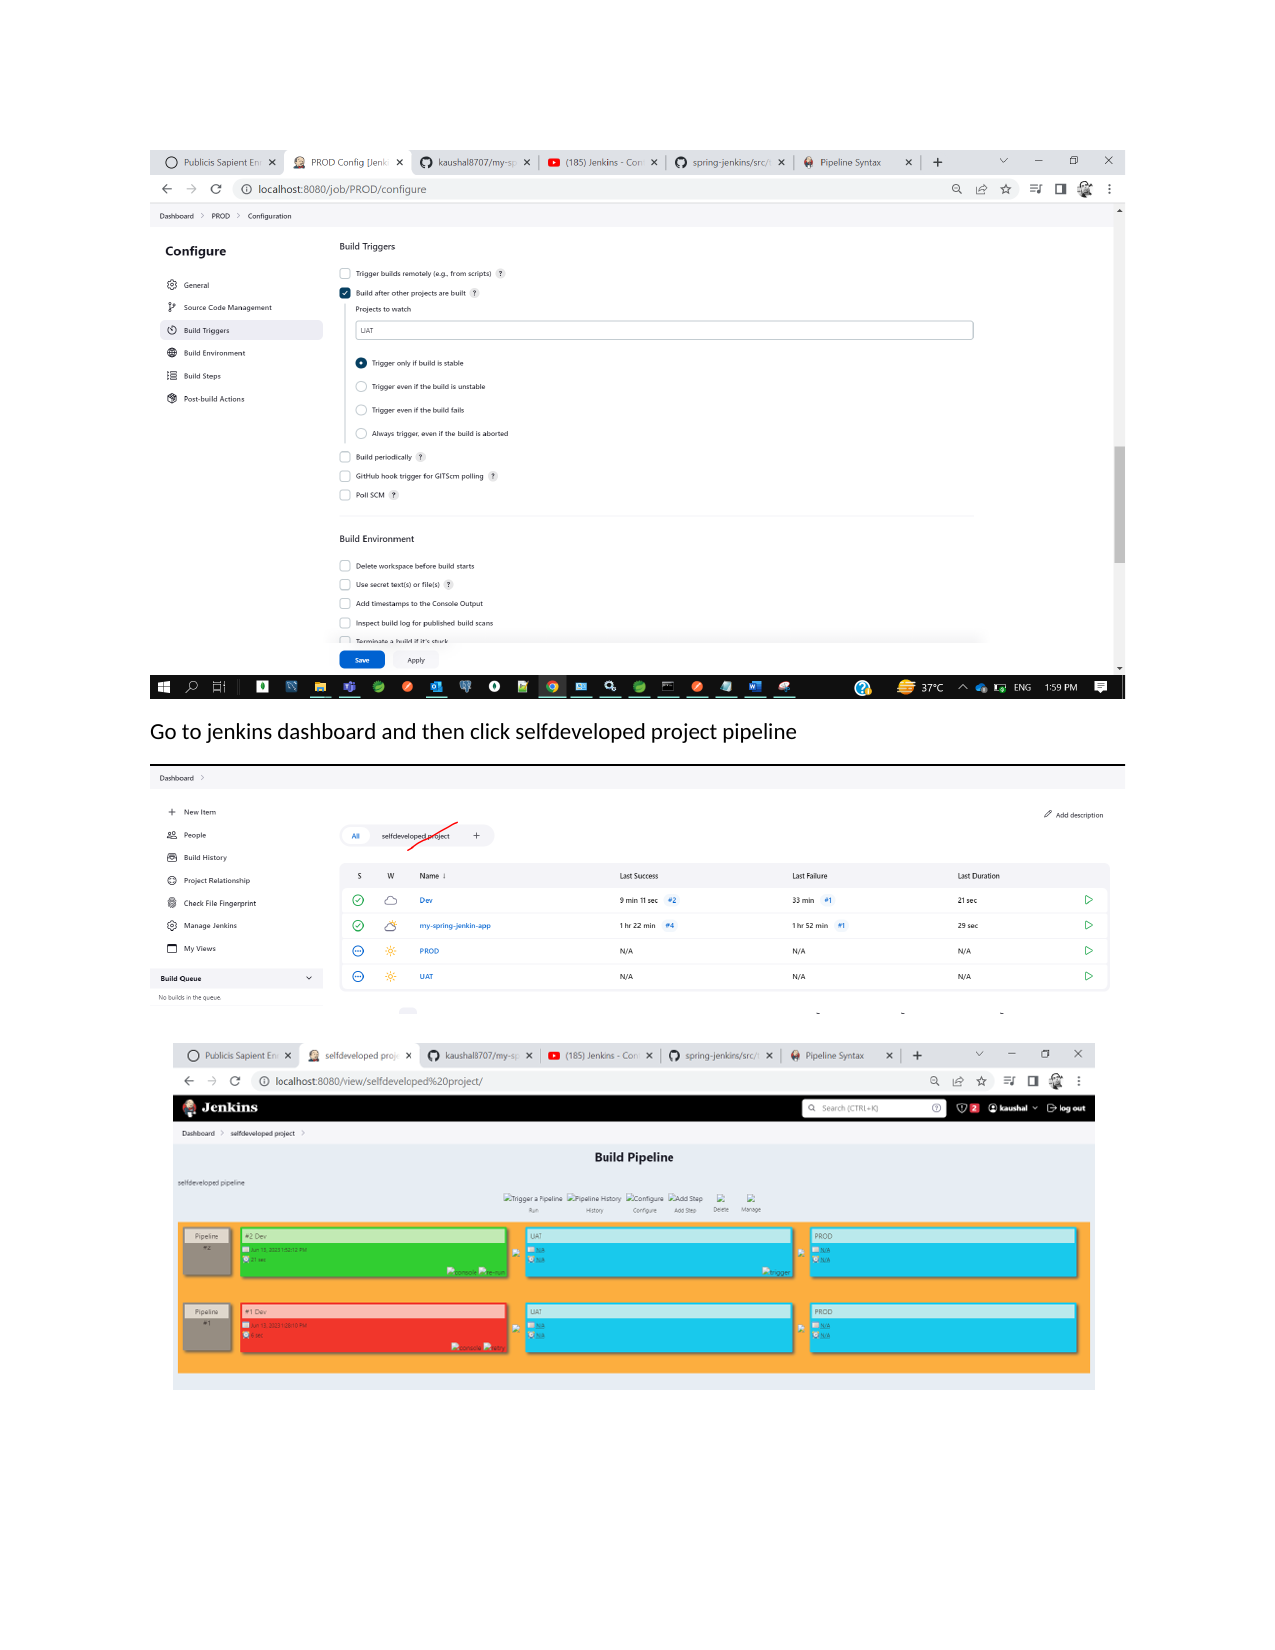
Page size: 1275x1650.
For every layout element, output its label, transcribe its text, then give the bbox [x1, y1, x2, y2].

text Go to jenkins dashboard and then click selfdeveloped project pipeline [150, 717, 1125, 745]
picture [150, 764, 1125, 1014]
picture [150, 150, 1125, 699]
picture [150, 1032, 1125, 1390]
